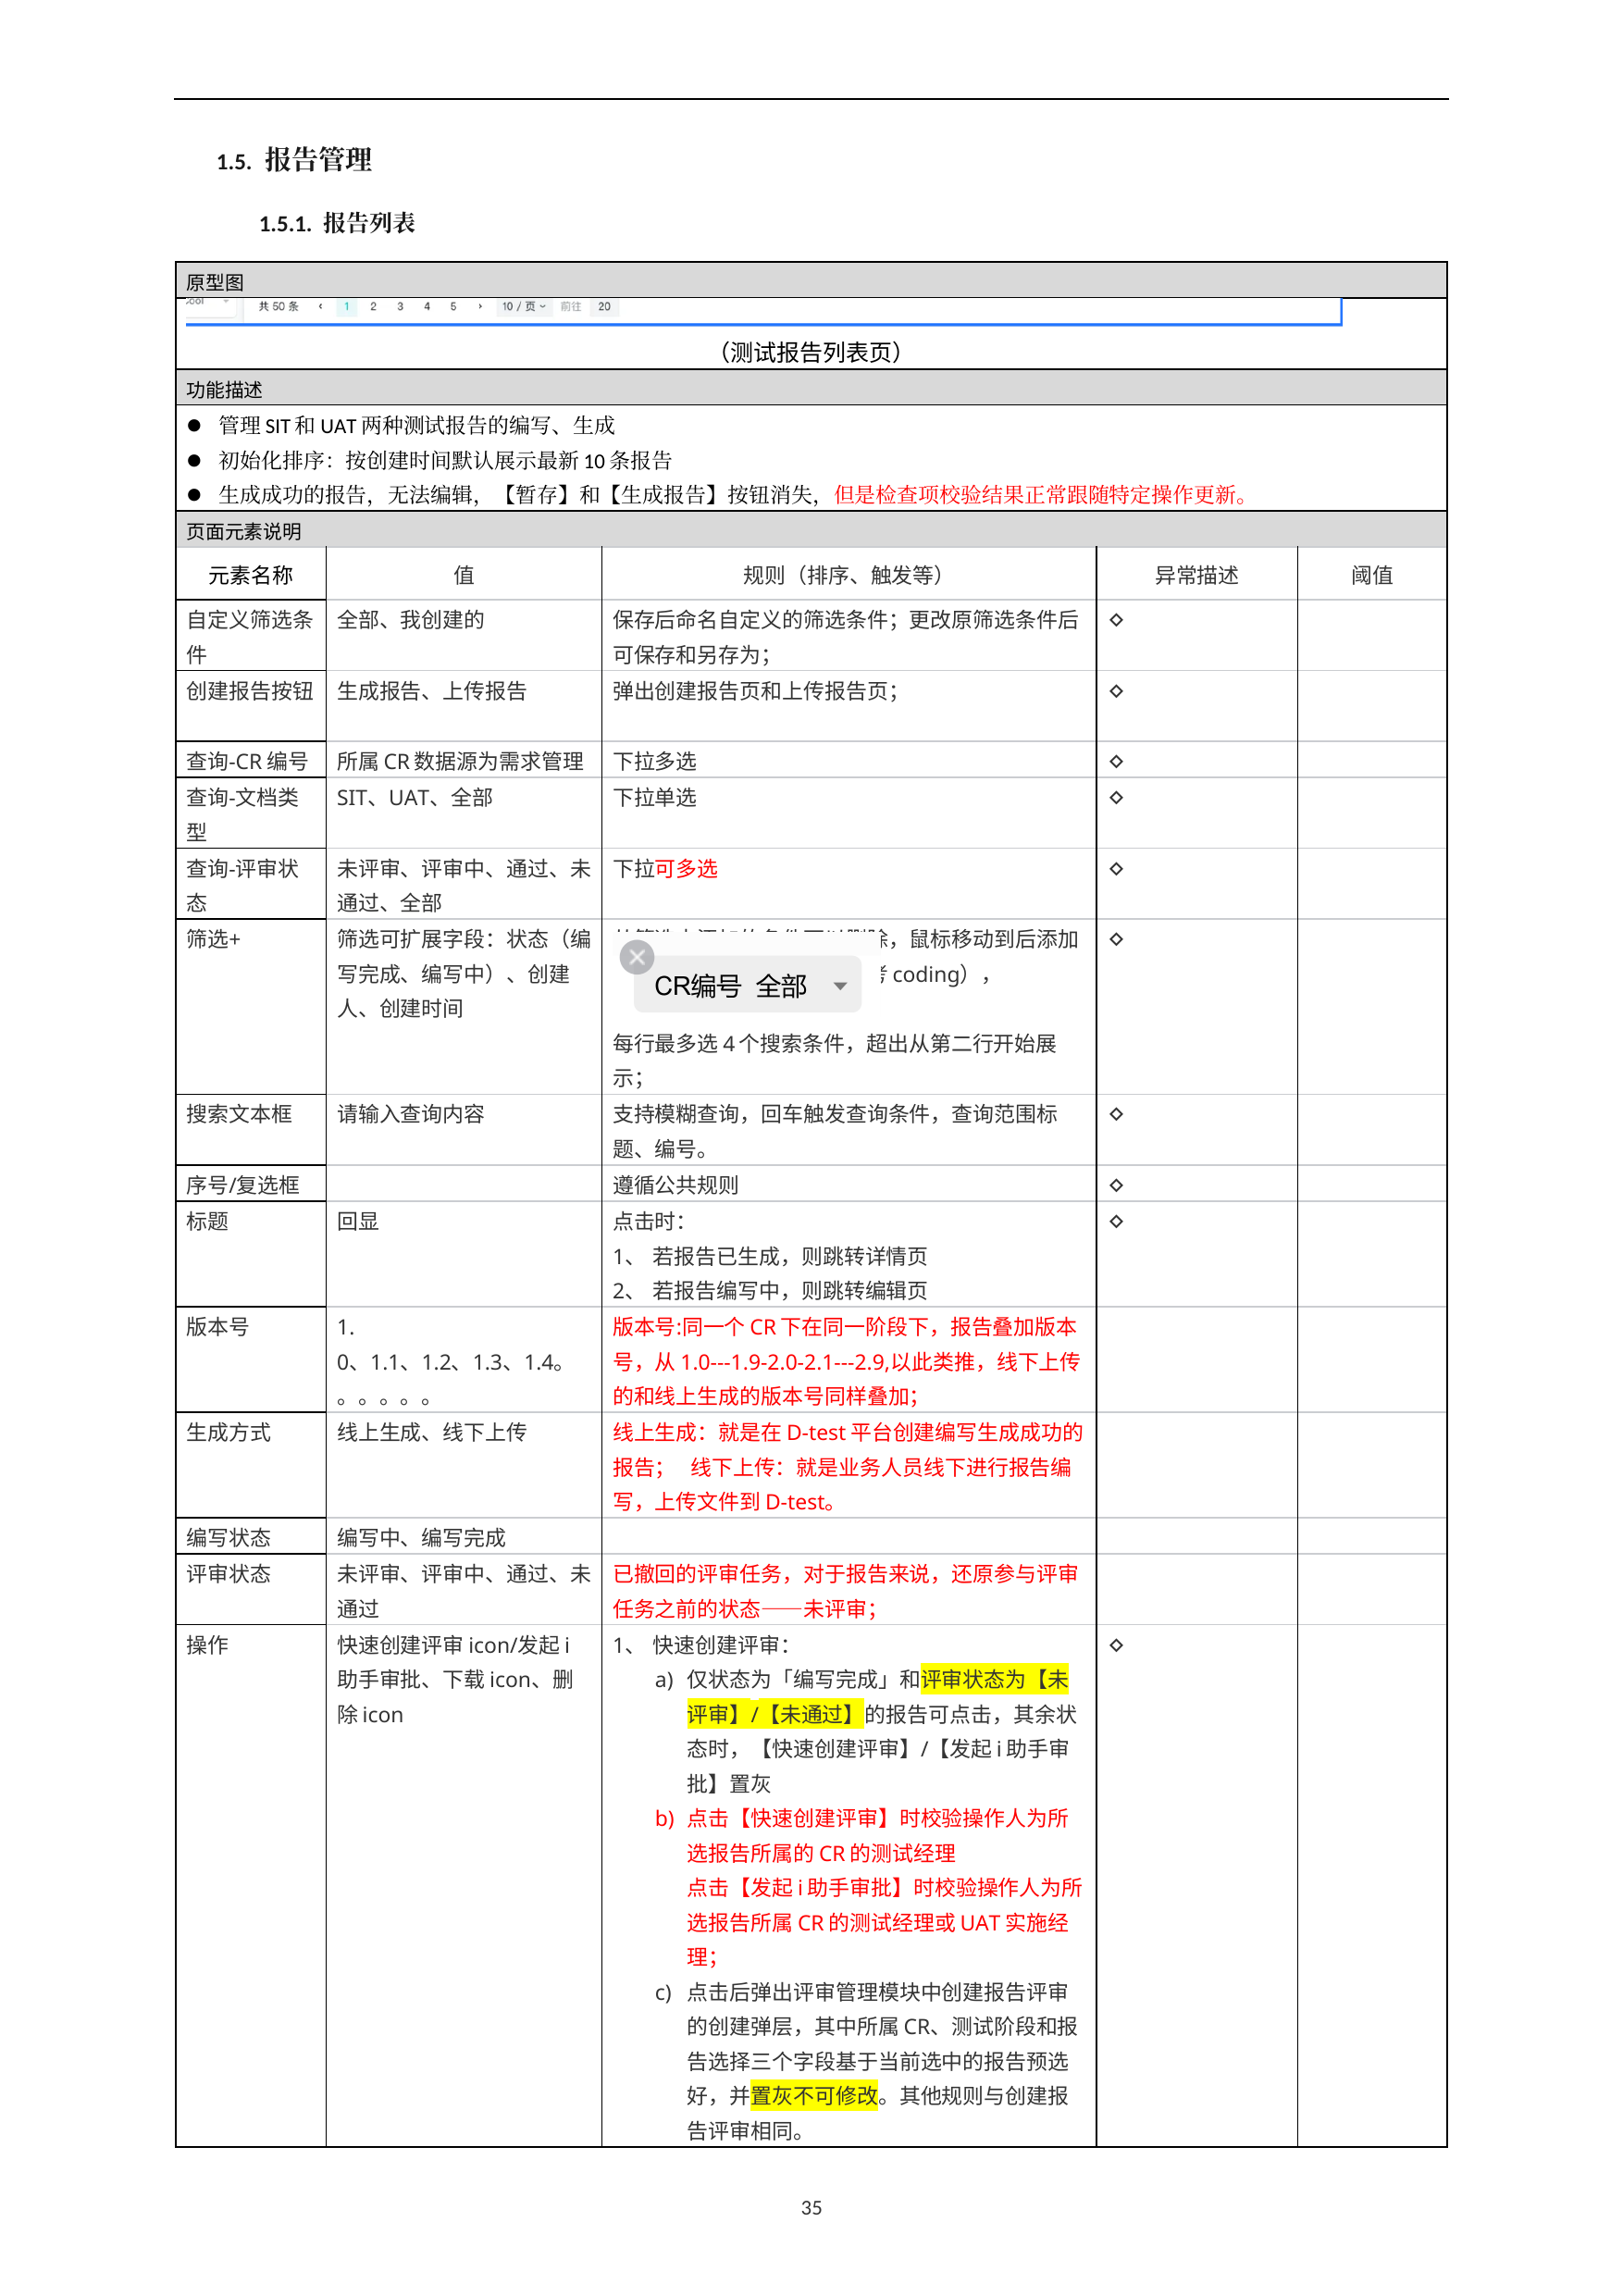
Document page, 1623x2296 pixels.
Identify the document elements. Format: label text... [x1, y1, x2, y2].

table_cell [1298, 1413, 1446, 1517]
table_cell [1097, 671, 1297, 740]
table_cell [1298, 1308, 1446, 1411]
table_cell 线上生成：就是在D-test平台创建编写生成成功的报告； 线下上传：就是业务人员线下进行报告编写，上传文件到D-test。 [602, 1413, 1096, 1517]
table_cell [1298, 1166, 1446, 1200]
table_cell 评审状态 [177, 1555, 326, 1624]
table_cell [1298, 671, 1446, 740]
table_cell 1.0、1.1、1.2、1.3、1.4。。。。。。 [327, 1308, 601, 1411]
table_cell [1097, 849, 1297, 918]
table_cell 弹出创建报告页和上传报告页； [602, 671, 1096, 740]
table_cell 查询-评审状态 [177, 849, 326, 918]
table_cell 未评审、评审中、通过、未通过、全部 [327, 849, 601, 918]
table_cell 异常描述 [1097, 548, 1297, 599]
table_cell [1298, 1555, 1446, 1624]
table_cell [1298, 1202, 1446, 1306]
table_cell 下拉多选 [602, 742, 1096, 776]
table_cell 编写中、编写完成 [327, 1519, 601, 1553]
table_cell 值 [327, 548, 601, 599]
table_cell 编写状态 [177, 1519, 326, 1553]
table_cell 版本号 [177, 1308, 326, 1411]
table_cell 下拉可多选 [602, 849, 1096, 918]
picture [612, 932, 881, 1017]
table_cell 元素名称 [177, 548, 326, 599]
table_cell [327, 1625, 601, 2146]
table_cell [1097, 920, 1297, 1093]
table_cell 序号/复选框 [177, 1166, 326, 1200]
table_cell 版本号:同一个CR下在同一阶段下，报告叠加版本号，从1.0---1.9-2.0-2.1---2.9,以此类推，线下上传的和线上生成的版本号同样叠加； [602, 1308, 1096, 1411]
table_cell [1097, 1625, 1297, 2146]
table_cell 回显 [327, 1202, 601, 1306]
table_header 原型图 [177, 263, 1446, 297]
table_cell 请输入查询内容 [327, 1095, 601, 1164]
table_cell 页面元素说明 [177, 512, 1446, 546]
table_cell [1097, 601, 1297, 669]
table_cell [1097, 1519, 1297, 1553]
table_cell 创建报告按钮 [177, 671, 326, 740]
table_cell [1298, 742, 1446, 776]
table_cell 管理SIT和UAT两种测试报告的编写、生成 初始化排序：按创建时间默认展示最新10条报告 生成成功的报告，无法编辑，【暂存】和【生成报告】按钮消失，但是检查项校验结果正常跟随特定操作更新。 [177, 405, 1446, 510]
table_cell 查询-CR编号 [177, 742, 326, 776]
table_cell 阈值 [1298, 548, 1446, 599]
table_cell 从筛选中添加的条件可以删除，鼠标移动到后添加得条件上时，显示如图（参考coding）， 每行最多选4个搜索条件，超出从第二行开始展示； [602, 920, 1096, 1093]
table_cell 未评审、评审中、通过、未通过 [327, 1555, 601, 1624]
table_cell [602, 1519, 1096, 1553]
table_cell 线上生成、线下上传 [327, 1413, 601, 1517]
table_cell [602, 1625, 1096, 2146]
table_cell [1097, 742, 1297, 776]
table_cell 所属CR数据源为需求管理 [327, 742, 601, 776]
table_cell [1097, 1202, 1297, 1306]
table_cell 生成方式 [177, 1413, 326, 1517]
table_cell [1097, 1555, 1297, 1624]
table_cell 功能描述 [177, 370, 1446, 404]
table_cell [1097, 1413, 1297, 1517]
table_cell [1298, 1519, 1446, 1553]
table_cell [1097, 778, 1297, 848]
table_cell 下拉单选 [602, 778, 1096, 848]
table_cell 操作 [177, 1625, 326, 2146]
table_cell 搜索文本框 [177, 1095, 326, 1164]
table_cell 筛选+ [177, 920, 326, 1093]
table_cell 保存后命名自定义的筛选条件；更改原筛选条件后可保存和另存为； [602, 601, 1096, 669]
subtitle 报告管理 [217, 139, 1449, 178]
table_cell [1097, 1308, 1297, 1411]
table_cell [1298, 601, 1446, 669]
table_cell 标题 [177, 1202, 326, 1306]
table_cell 自定义筛选条件 [177, 601, 326, 669]
table_cell 查询-文档类型 [177, 778, 326, 848]
picture [186, 298, 1344, 327]
subtitle 报告列表 [258, 205, 1449, 238]
table_cell [1097, 1166, 1297, 1200]
table_cell [1097, 1095, 1297, 1164]
table_cell [1298, 1625, 1446, 2146]
table_cell （测试报告列表页） [177, 299, 1446, 368]
table_cell [327, 1166, 601, 1200]
table_cell [1298, 920, 1446, 1093]
table_cell 支持模糊查询，回车触发查询条件，查询范围标题、编号。 [602, 1095, 1096, 1164]
table_cell 筛选可扩展字段：状态（编写完成、编写中）、创建人、创建时间 [327, 920, 601, 1093]
table_cell 已撤回的评审任务，对于报告来说，还原参与评审任务之前的状态——未评审； [602, 1555, 1096, 1624]
table_cell 点击时： 若报告已生成，则跳转详情页 若报告编写中，则跳转编辑页 [602, 1202, 1096, 1306]
table_cell 全部、我创建的 [327, 601, 601, 669]
table_cell 生成报告、上传报告 [327, 671, 601, 740]
table_cell SIT、UAT、全部 [327, 778, 601, 848]
table_cell [1298, 849, 1446, 918]
table_cell 遵循公共规则 [602, 1166, 1096, 1200]
table_cell 规则（排序、触发等） [602, 548, 1096, 599]
table_cell [1298, 778, 1446, 848]
table_cell [1298, 1095, 1446, 1164]
